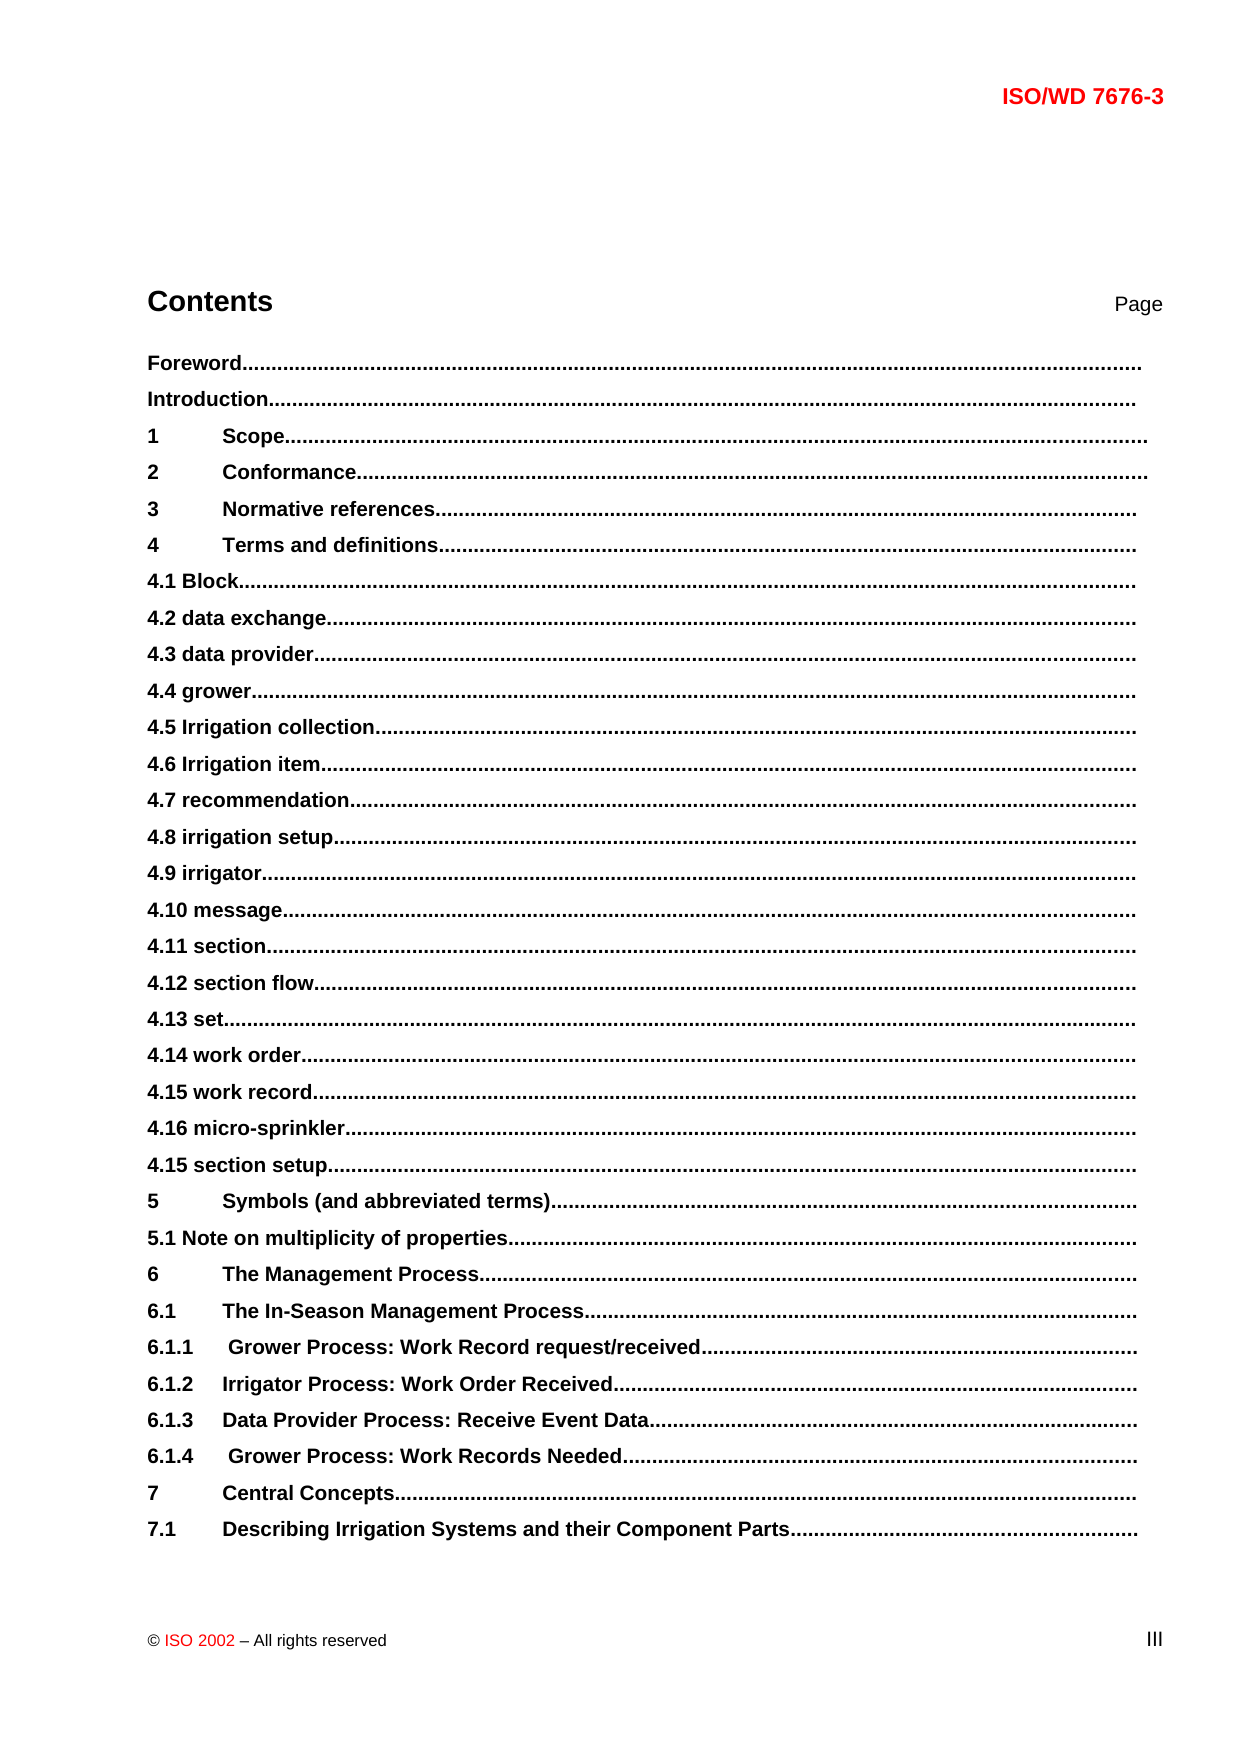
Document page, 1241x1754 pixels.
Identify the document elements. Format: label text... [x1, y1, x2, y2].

text 1 Scope 9 [147, 423, 1112, 447]
text 4.8 irrigation setup 11 [147, 824, 1112, 848]
text Foreword vi [147, 351, 1112, 374]
text 4.3 data provider 10 [147, 642, 1112, 666]
text 6.1 The In-Season Management Process 12 [147, 1298, 1112, 1322]
text 4.9 irrigator 11 [147, 861, 1112, 885]
text 4.16 micro-sprinkler 12 [147, 1116, 1112, 1140]
text 4.15 section setup 12 [147, 1153, 1112, 1177]
text 6 The Management Process 12 [147, 1262, 1112, 1286]
text 3 Normative references 10 [147, 496, 1112, 520]
text 4.13 set 11 [147, 1007, 1112, 1031]
text 4.2 data exchange 10 [147, 606, 1112, 630]
text 4.4 grower 10 [147, 679, 1112, 703]
text 5.1 Note on multiplicity of properties 12 [147, 1226, 1112, 1249]
text 4.6 Irrigation item 11 [147, 752, 1112, 776]
text 4 Terms and definitions 10 [147, 533, 1112, 557]
text 6.1.4 Grower Process: Work Records Needed 16 [147, 1444, 1112, 1468]
text 6.1.2 Irrigator Process: Work Order Received 15 [147, 1371, 1112, 1395]
text 4.1 Block 10 [147, 569, 1112, 593]
text Introduction vii [147, 387, 1112, 411]
text 4.14 work order 11 [147, 1043, 1112, 1067]
text 4.7 recommendation 11 [147, 788, 1112, 812]
text 2 Conformance 9 [147, 460, 1112, 484]
text Contents Page [147, 286, 1164, 318]
text 4.15 work record 11 [147, 1080, 1112, 1104]
text 7.1 Describing Irrigation Systems and their Component Parts 17 [147, 1517, 1112, 1541]
text 7 Central Concepts 16 [147, 1481, 1112, 1505]
text 6.1.1 Grower Process: Work Record request/received 15 [147, 1335, 1112, 1359]
text 4.10 message 11 [147, 897, 1112, 921]
text 4.11 section 11 [147, 934, 1112, 958]
text 4.5 Irrigation collection 11 [147, 715, 1112, 739]
text 4.12 section flow 11 [147, 970, 1112, 994]
text 6.1.3 Data Provider Process: Receive Event Data 15 [147, 1408, 1112, 1432]
text 5 Symbols (and abbreviated terms) 12 [147, 1189, 1112, 1213]
